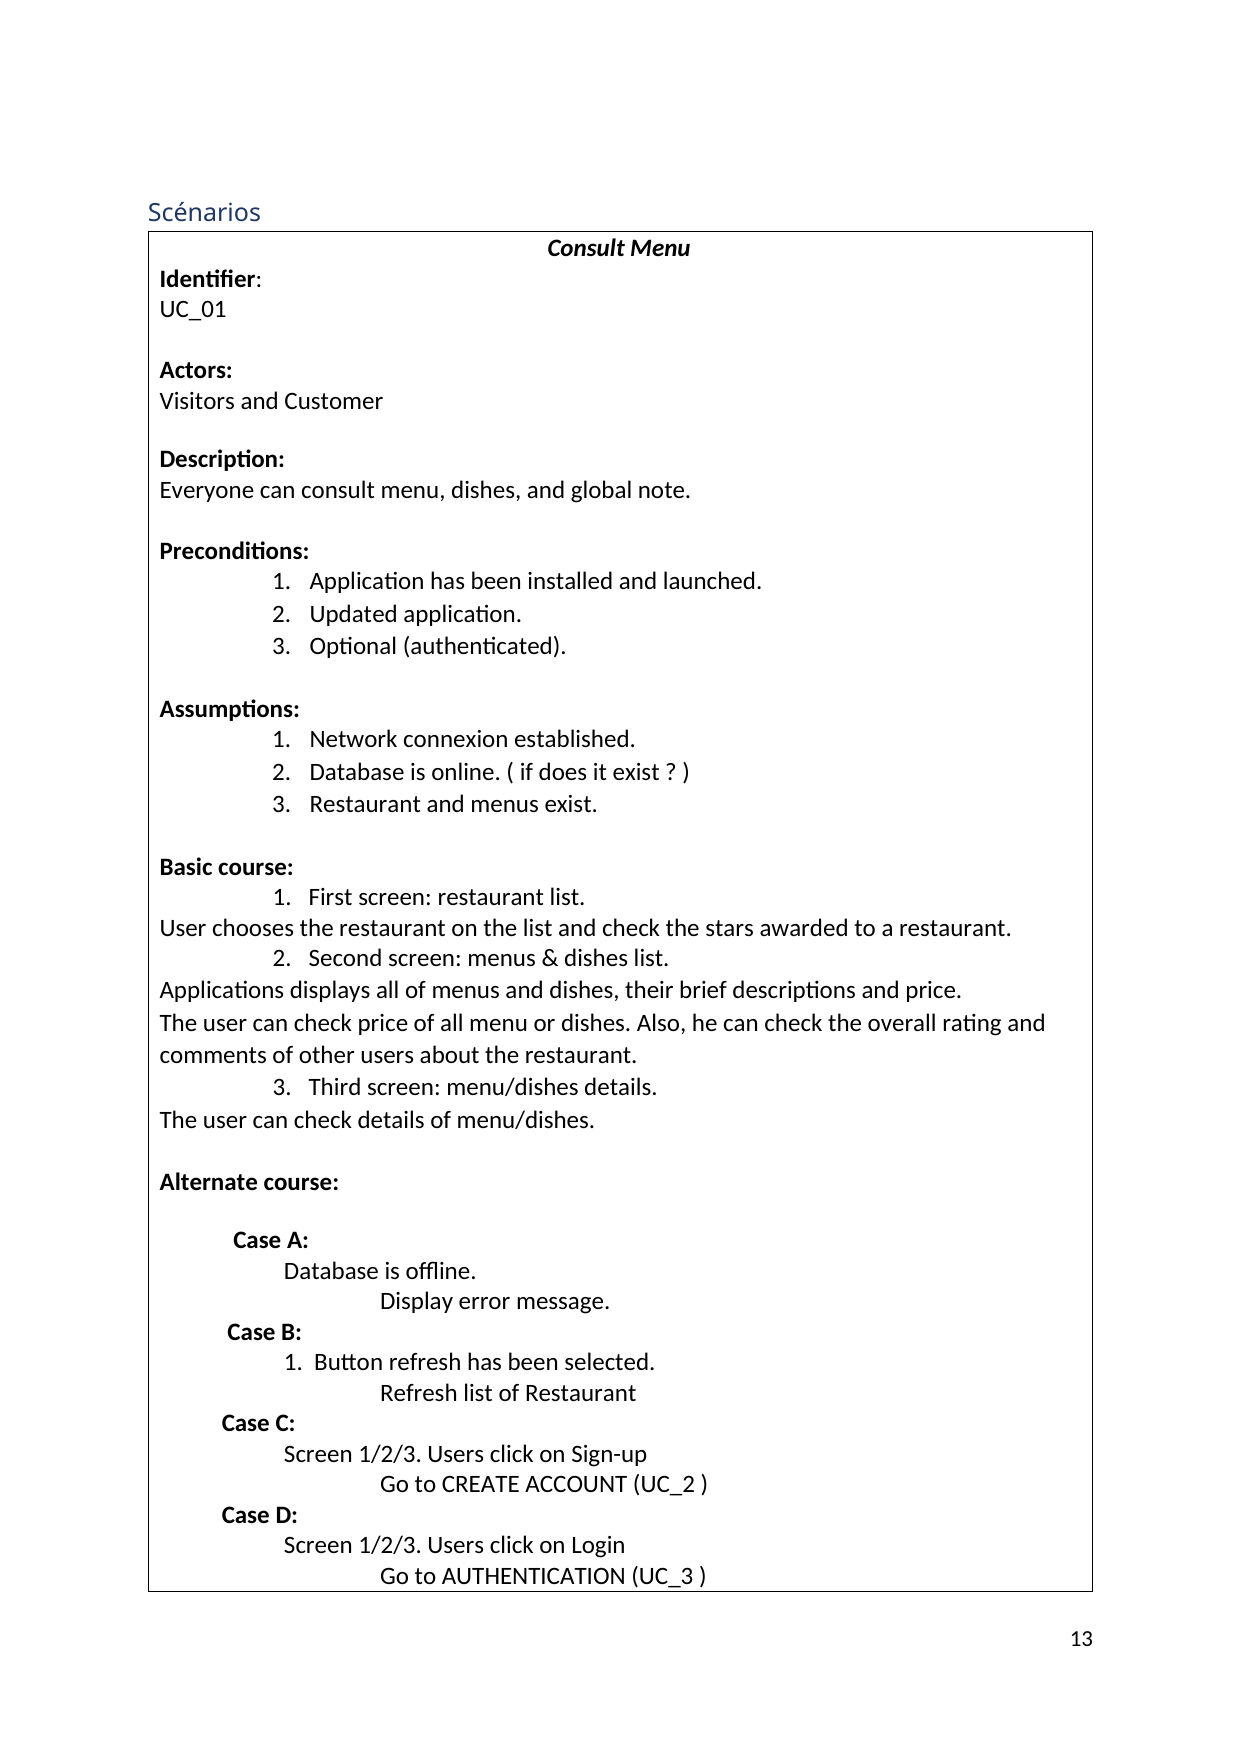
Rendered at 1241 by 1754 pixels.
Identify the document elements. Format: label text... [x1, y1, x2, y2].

subtitle Scénarios [148, 194, 1093, 228]
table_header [149, 232, 1092, 1591]
